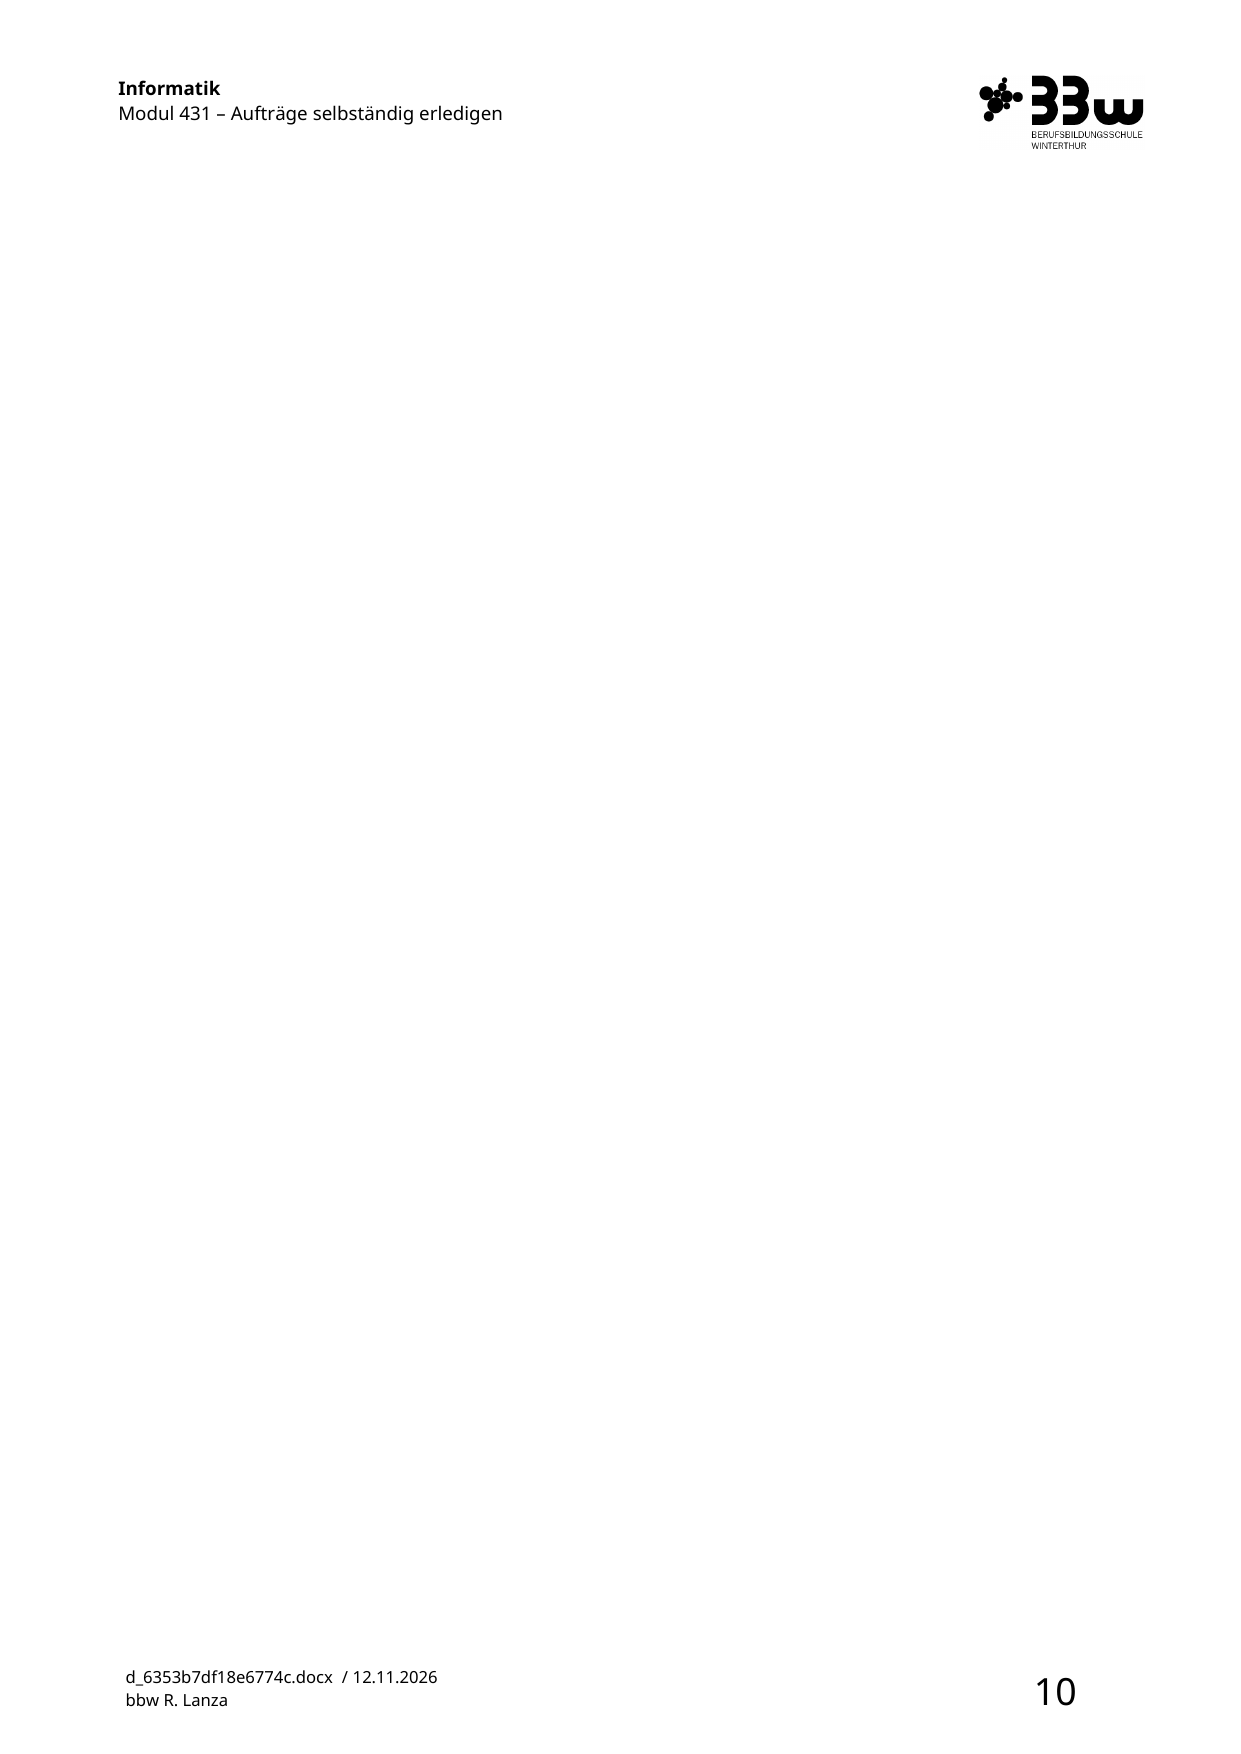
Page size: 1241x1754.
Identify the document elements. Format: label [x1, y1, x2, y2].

picture [978, 75, 1145, 150]
